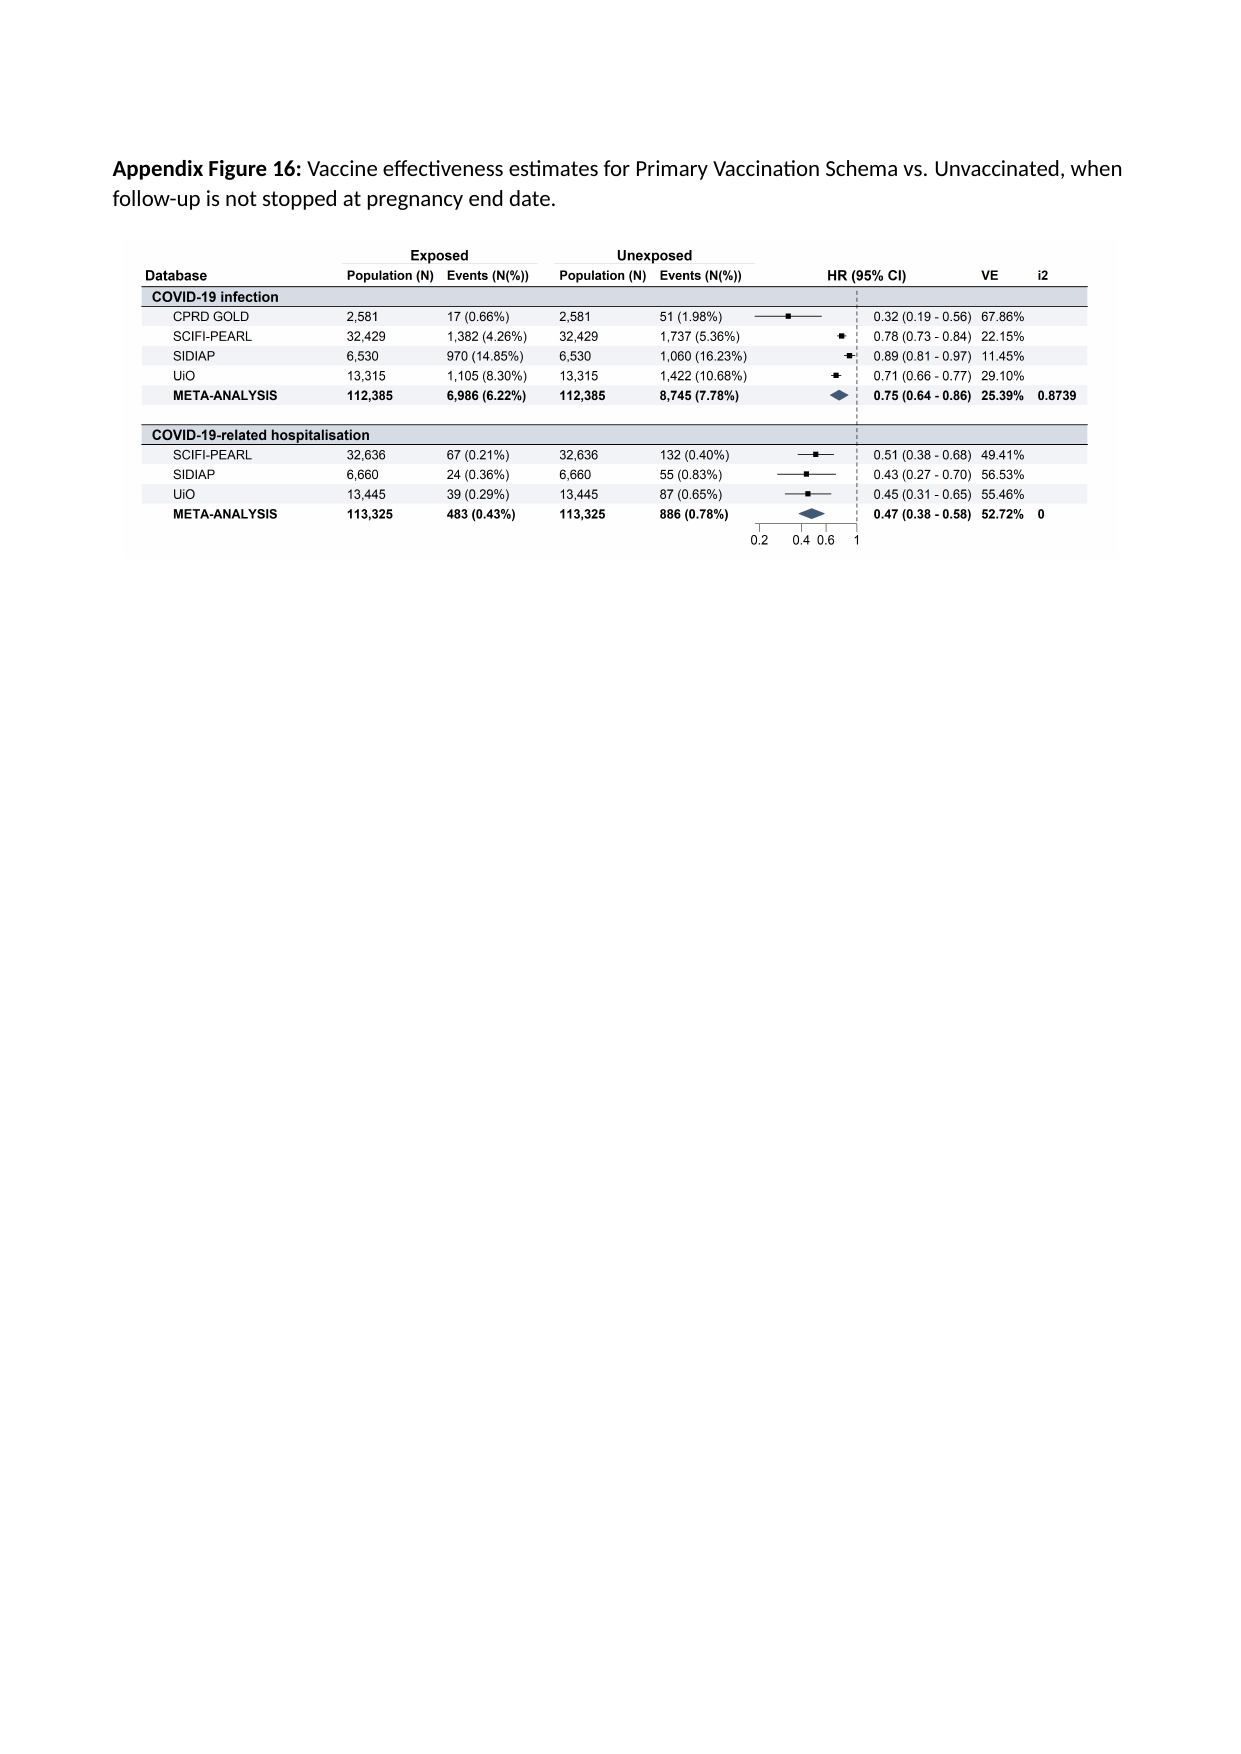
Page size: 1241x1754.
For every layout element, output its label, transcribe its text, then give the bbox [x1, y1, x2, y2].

picture [122, 239, 1118, 558]
subtitle Appendix Figure 16: Vaccine effectiveness estimates for Primary Vaccination Schema vs. Unvaccinated, when follow-up is not stopped at pregnancy end date. [112, 154, 1128, 212]
